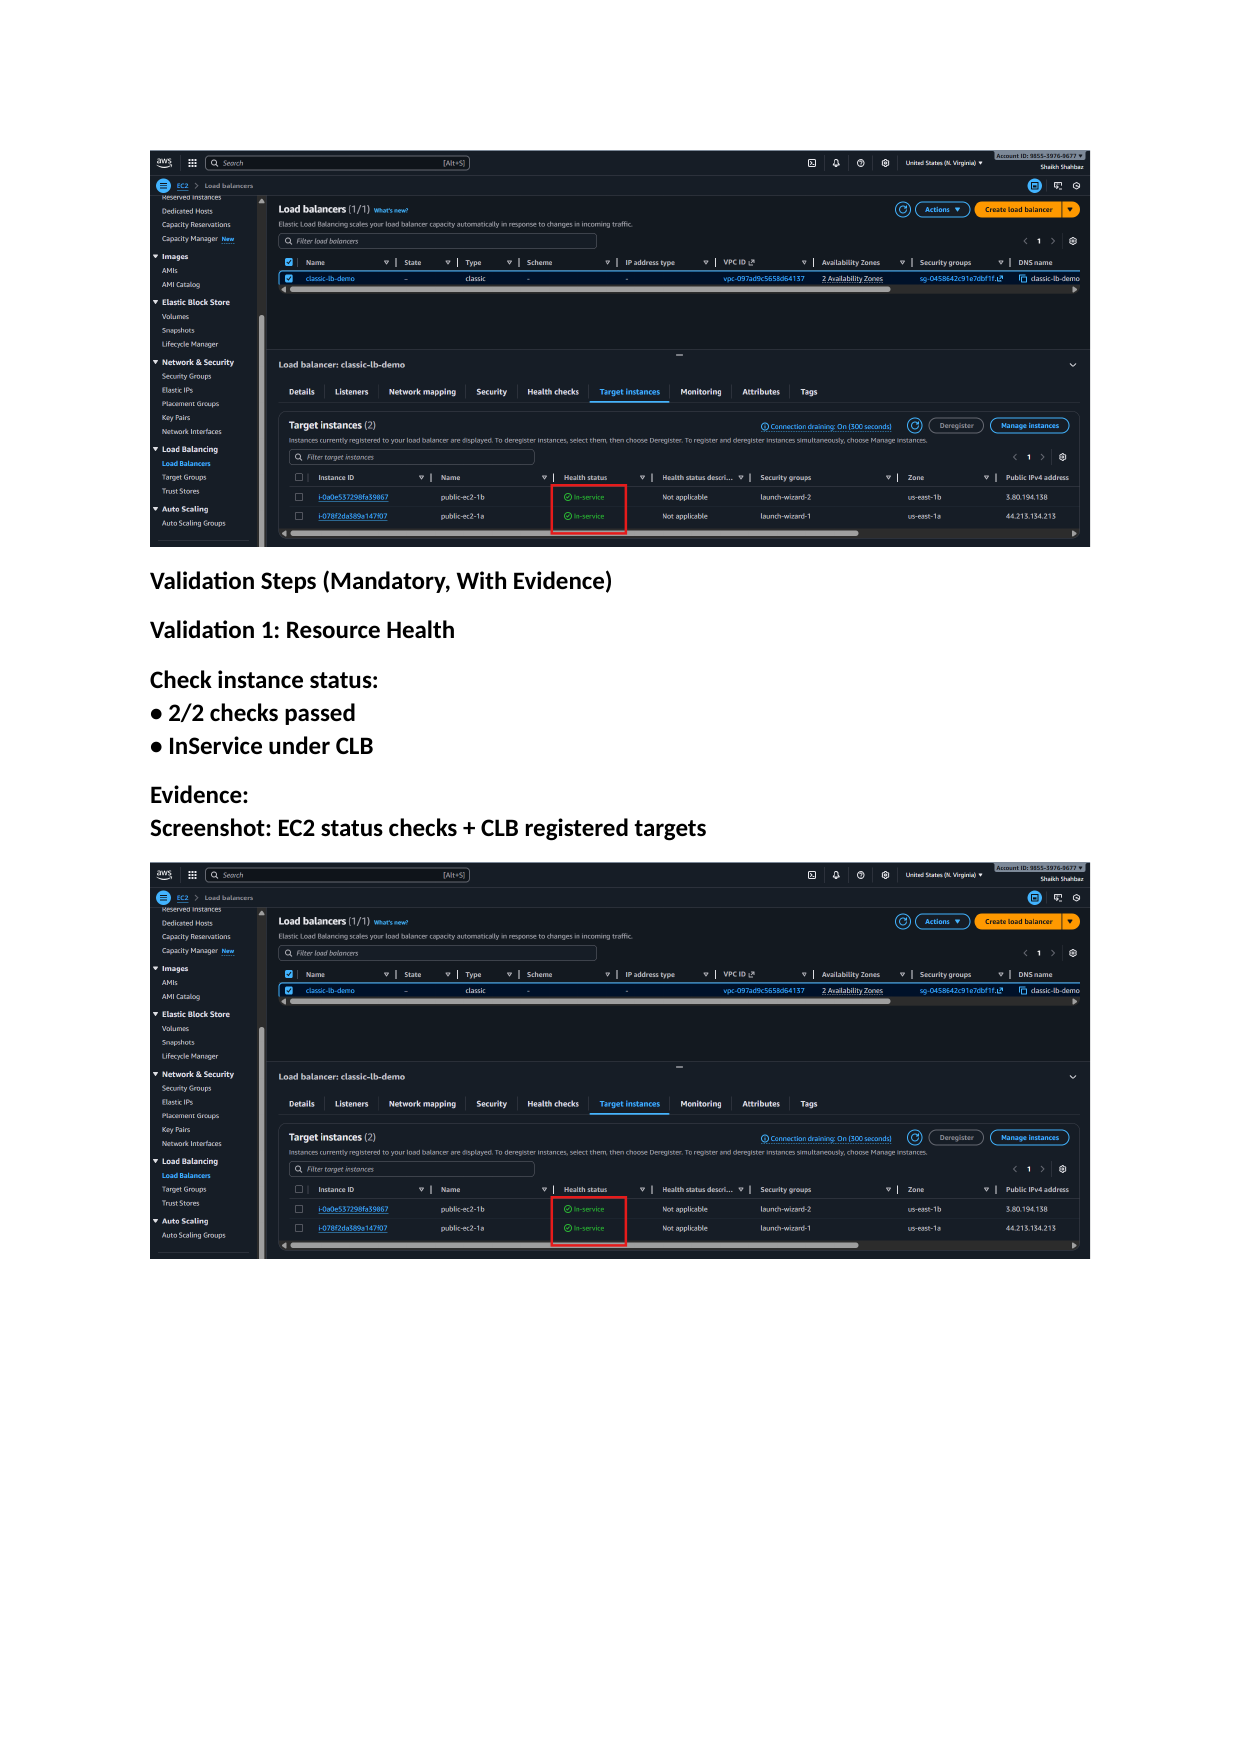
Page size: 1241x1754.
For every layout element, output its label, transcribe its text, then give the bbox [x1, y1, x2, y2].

text Evidence: Screenshot: EC2 status checks + CLB registered targets [150, 779, 1090, 843]
picture [150, 150, 1091, 547]
picture [150, 862, 1091, 1259]
text Validation Steps (Mandatory, With Evidence) [150, 565, 1090, 596]
text Validation 1: Resource Health [150, 614, 1090, 645]
text Check instance status: • 2/2 checks passed • InService under CLB [150, 664, 1090, 761]
